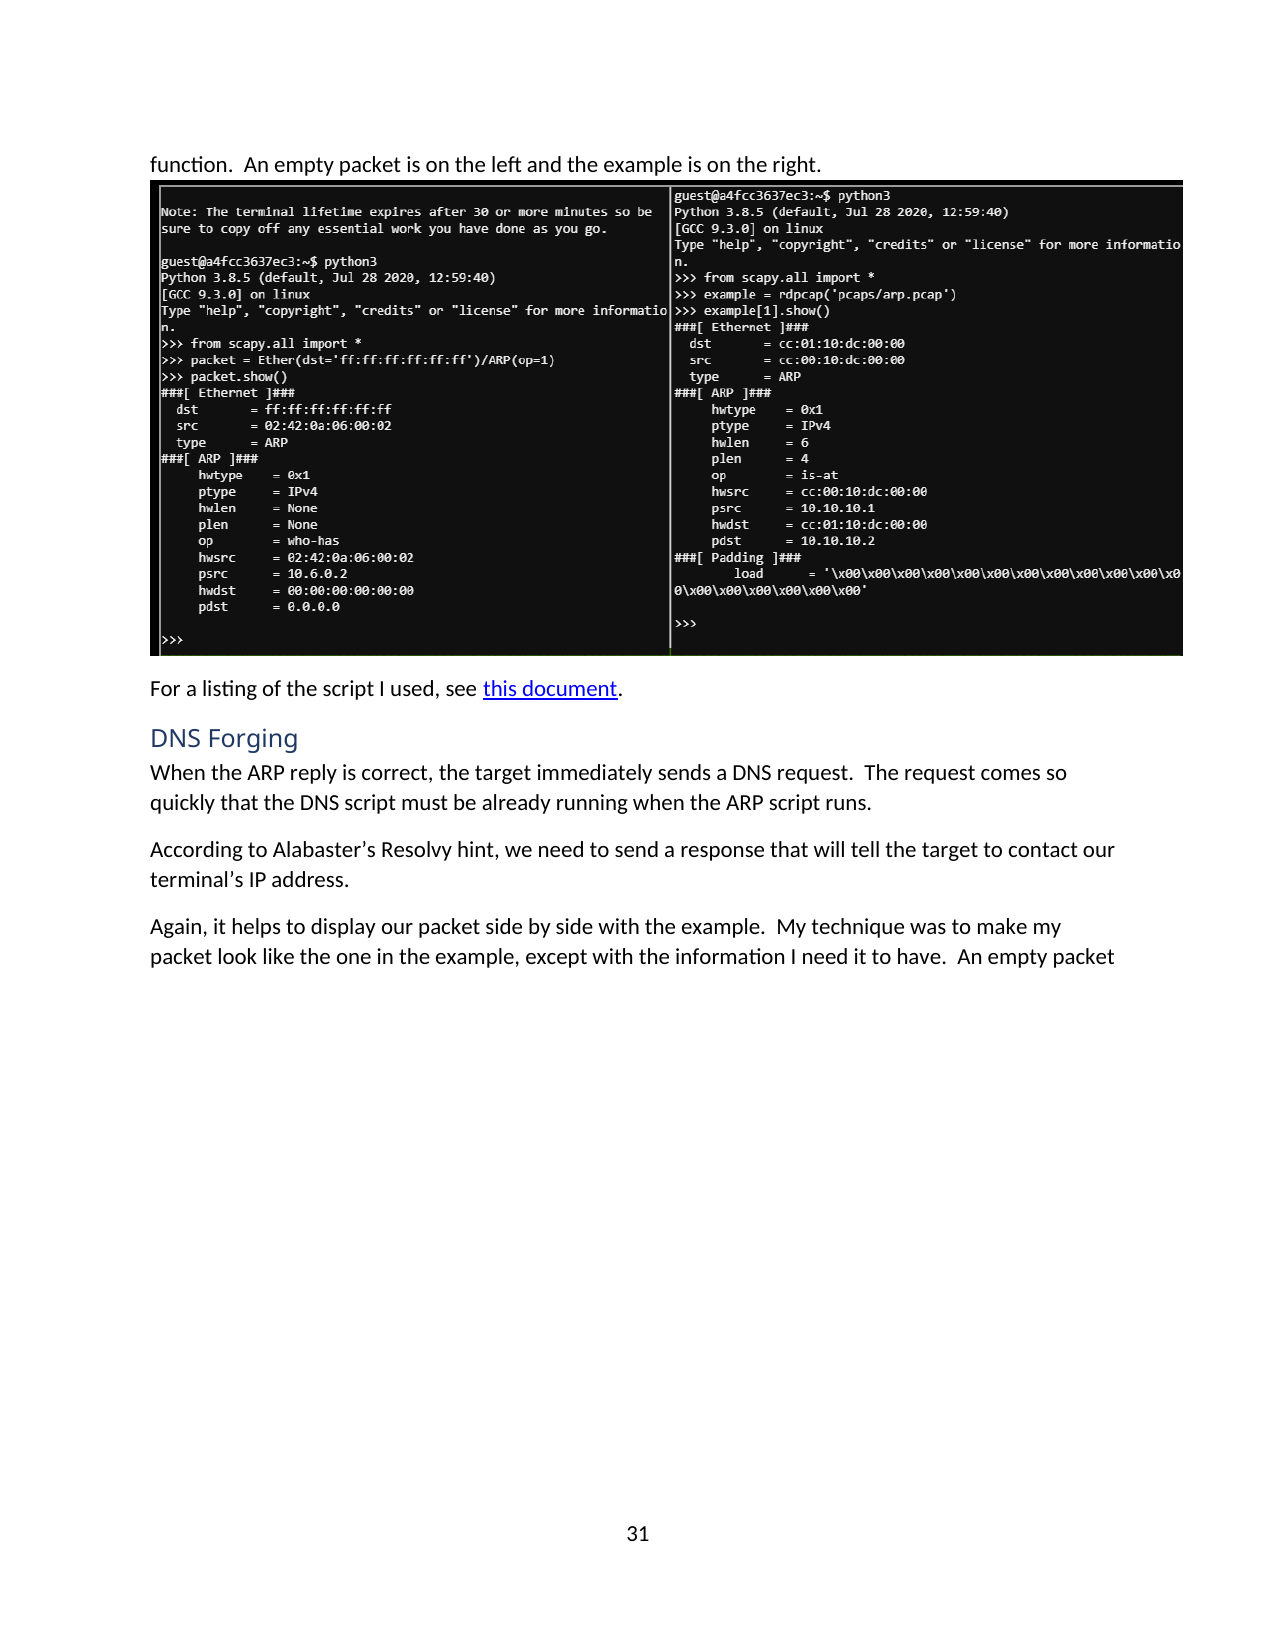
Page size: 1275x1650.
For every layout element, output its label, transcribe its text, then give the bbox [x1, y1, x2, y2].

picture [150, 180, 1183, 656]
subtitle DNS Forging [150, 721, 1125, 755]
text When the ARP reply is correct, the target immediately sends a DNS request. The request comes so quickly that the DNS script must be already running when the ARP script runs. [150, 758, 1125, 816]
text Again, it helps to display our packet side by side with the example. My technique was to make my packet look like the one in the example, except with the information I need it to have. An empty packet is on the left and the example is on the right. [150, 912, 1125, 970]
text Along that line, look at the “pcaps” directory. That has an example ARP request and reply. It will make life much easier if we put our response and the example response side by side using the scapy show() function. An empty packet is on the left and the example is on the right. [150, 150, 1125, 180]
text According to Alabaster’s Resolvy hint, we need to send a response that will tell the target to contact our terminal’s IP address. [150, 835, 1125, 893]
text For a listing of the script I used, see this document. [150, 674, 1125, 702]
